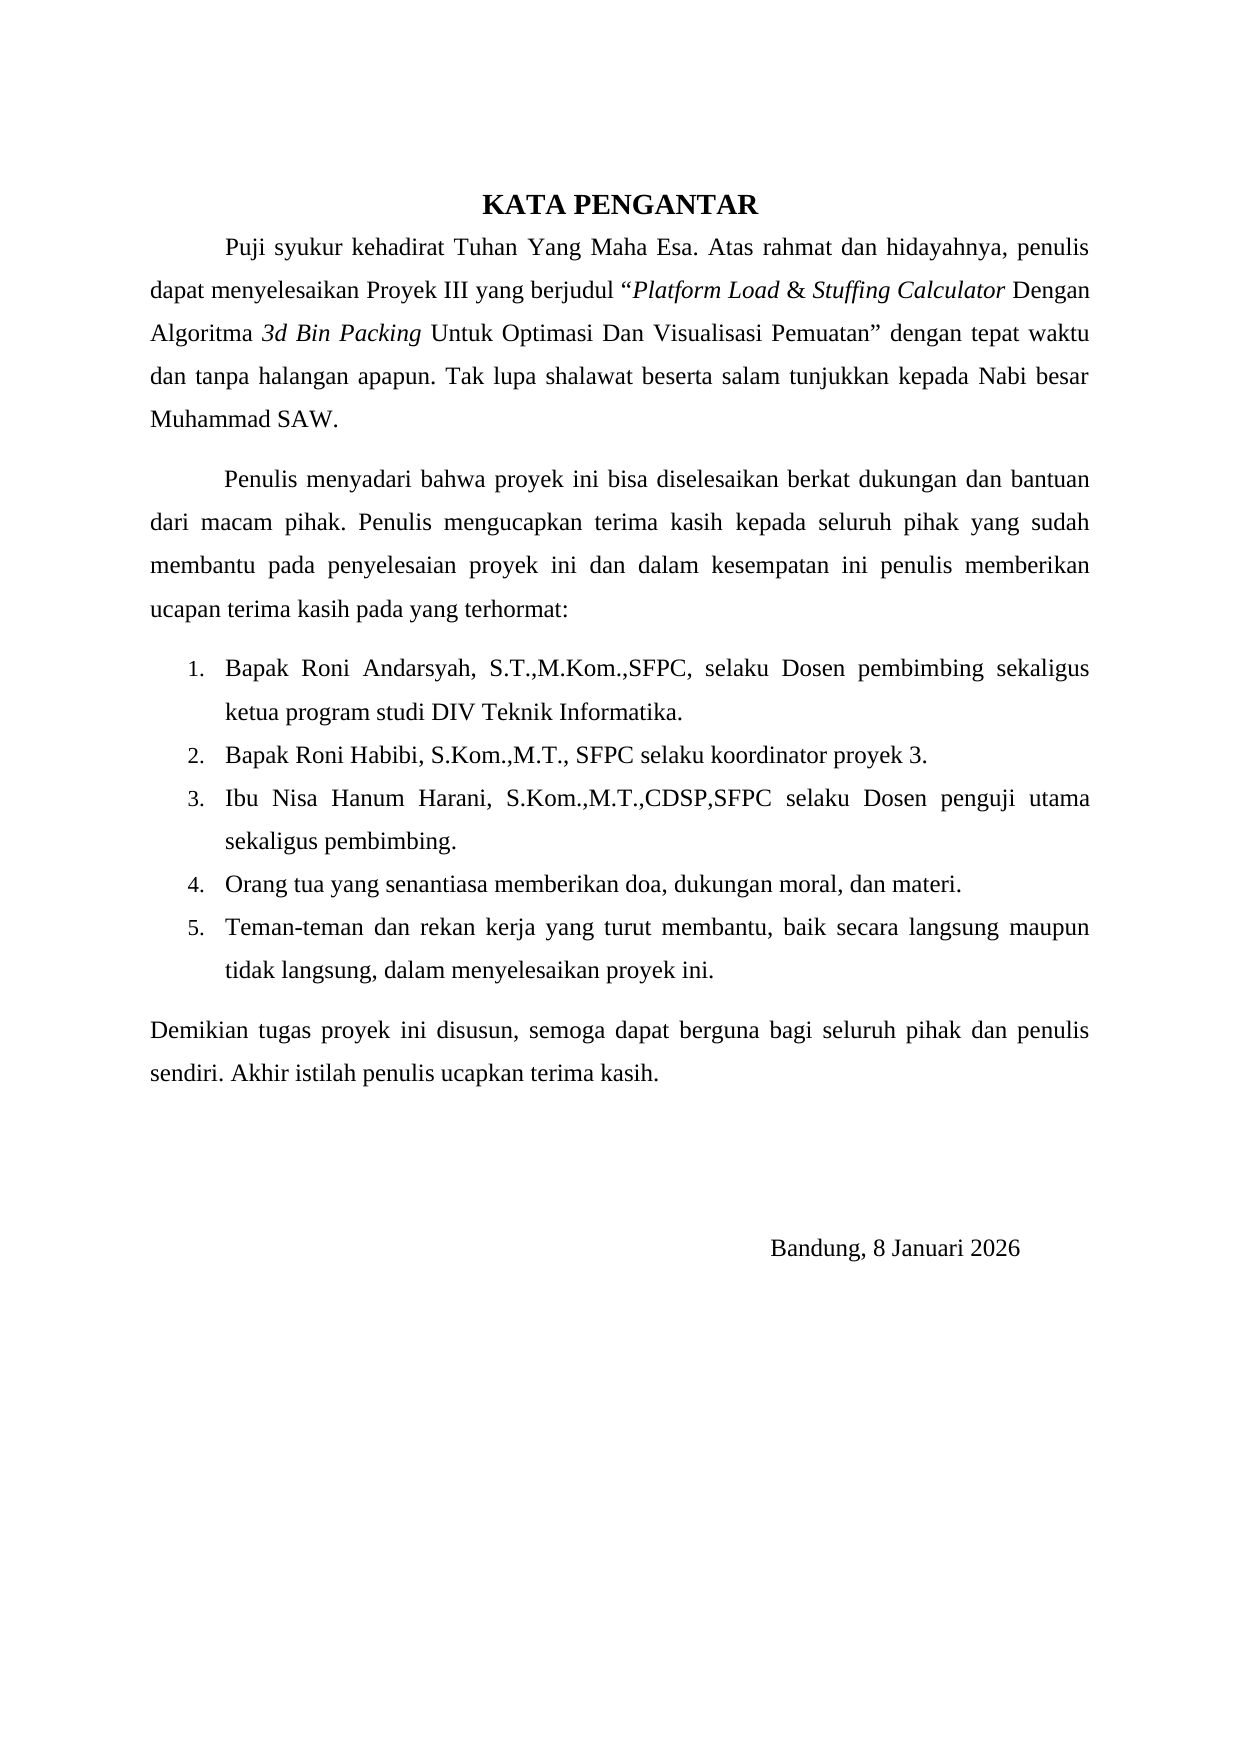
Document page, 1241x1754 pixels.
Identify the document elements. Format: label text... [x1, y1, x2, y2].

list Bapak Roni Andarsyah, S.T.,M.Kom.,SFPC, selaku Dosen pembimbing sekaligus ketua program studi DIV Teknik Informatika. [187, 653, 1090, 725]
text Bandung, 8 Januari 2026 [150, 1233, 1090, 1262]
list Ibu Nisa Hanum Harani, S.Kom.,M.T.,CDSP,SFPC selaku Dosen penguji utama sekaligus pembimbing. [187, 783, 1090, 855]
list Orang tua yang senantiasa memberikan doa, dukungan moral, dan materi. [187, 869, 1090, 898]
list Bapak Roni Habibi, S.Kom.,M.T., SFPC selaku koordinator proyek 3. [187, 740, 1090, 768]
subtitle KATA PENGANTAR [150, 187, 1090, 221]
list Teman-teman dan rekan kerja yang turut membantu, baik secara langsung maupun tidak langsung, dalam menyelesaikan proyek ini. [187, 912, 1090, 984]
text Puji syukur kehadirat Tuhan Yang Maha Esa. Atas rahmat dan hidayahnya, penulis dapat menyelesaikan Proyek III yang berjudul “Platform Load & Stuffing Calculator Dengan Algoritma 3d Bin Packing Untuk Optimasi Dan Visualisasi Pemuatan” dengan tepat waktu dan tanpa halangan apapun. Tak lupa shalawat beserta salam tunjukkan kepada Nabi besar Muhammad SAW. [150, 232, 1090, 433]
text Demikian tugas proyek ini disusun, semoga dapat berguna bagi seluruh pihak dan penulis sendiri. Akhir istilah penulis ucapkan terima kasih. [150, 1015, 1090, 1087]
text Penulis menyadari bahwa proyek ini bisa diselesaikan berkat dukungan dan bantuan dari macam pihak. Penulis mengucapkan terima kasih kepada seluruh pihak yang sudah membantu pada penyelesaian proyek ini dan dalam kesempatan ini penulis memberikan ucapan terima kasih pada yang terhormat: [150, 464, 1090, 622]
